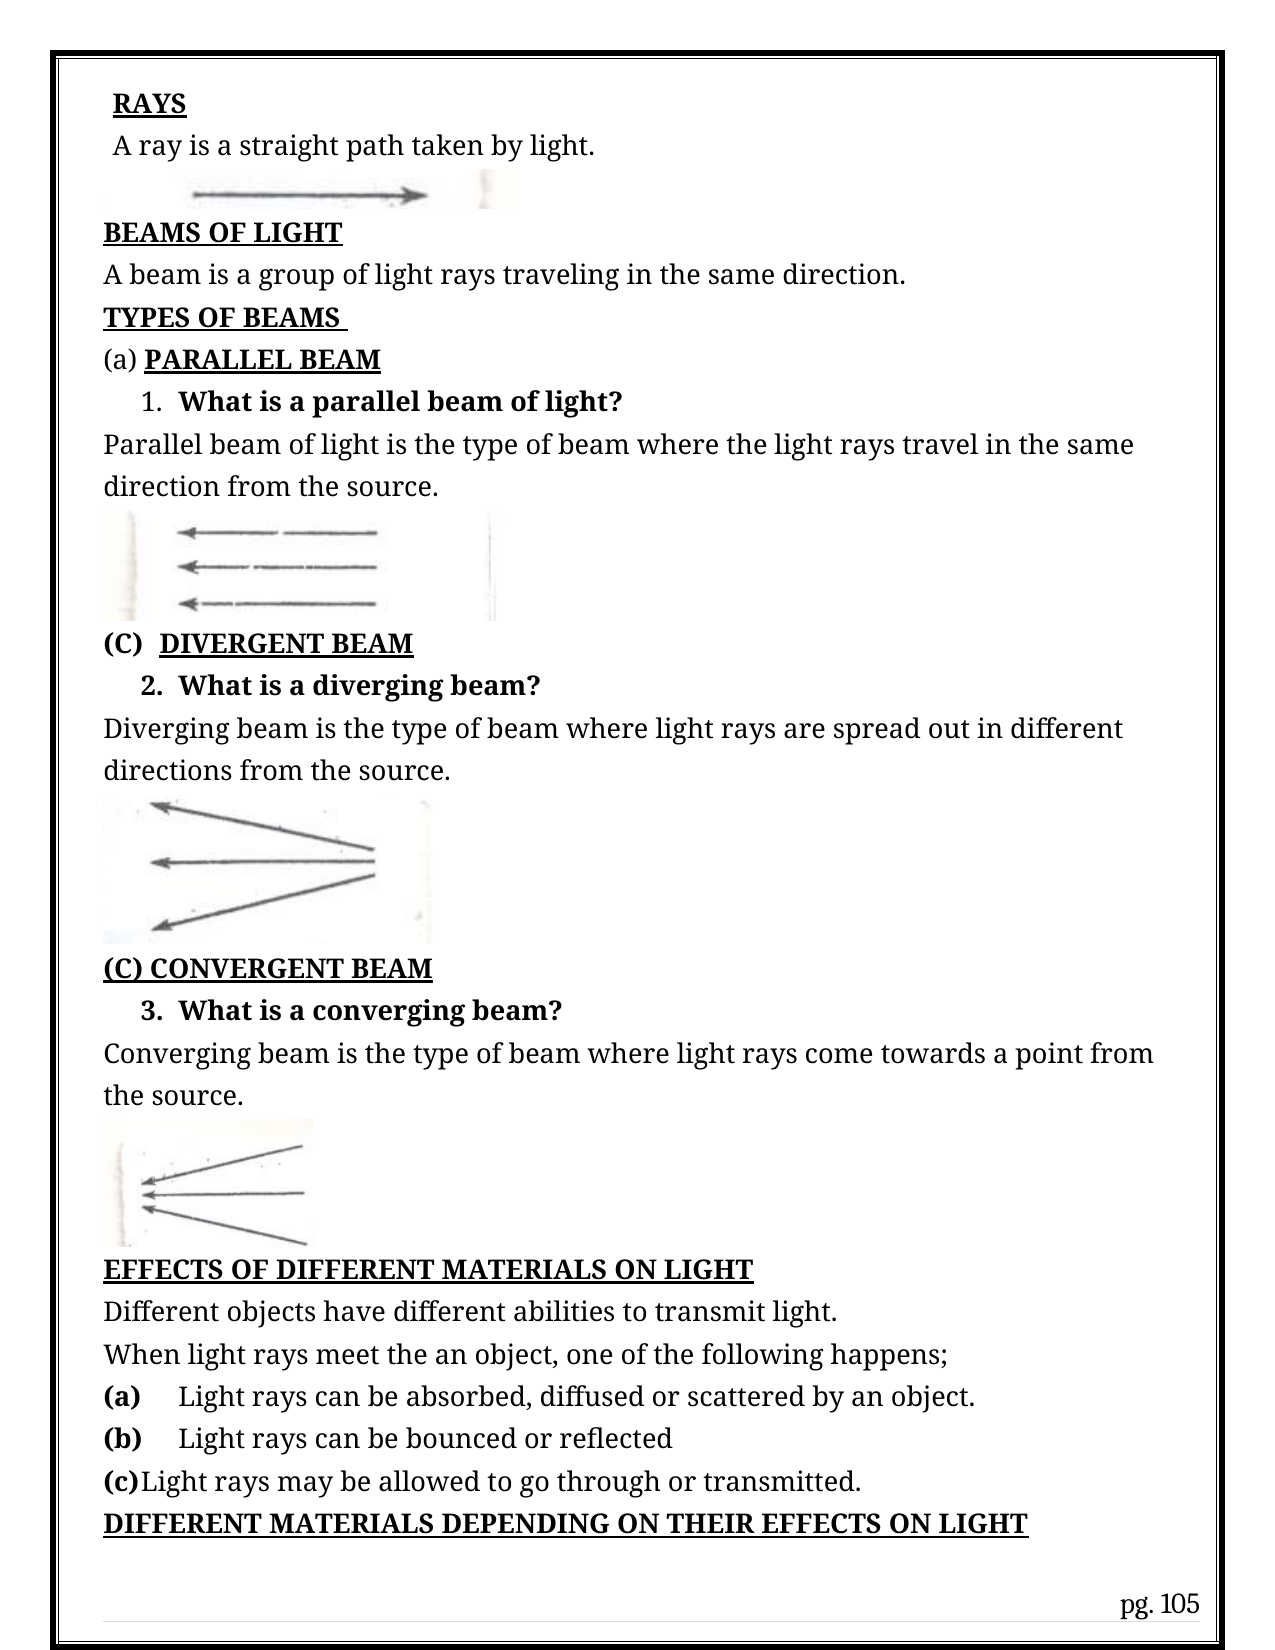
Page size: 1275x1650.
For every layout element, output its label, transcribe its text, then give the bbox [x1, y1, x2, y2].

picture [103, 169, 520, 209]
list What is a parallel beam of light? [141, 383, 1200, 420]
picture [103, 1118, 315, 1247]
picture [103, 510, 529, 621]
text A beam is a group of light rays traveling in the same direction. TYPES OF BEAMS (a) PARALLEL BEAM [103, 256, 1200, 377]
text (C) CONVERGENT BEAM [103, 794, 1200, 986]
text RAYS A ray is a straight path taken by light. [112, 84, 1200, 164]
text Converging beam is the type of beam where light rays come towards a point from the source. [103, 1034, 1200, 1113]
list Light rays can be bounced or reflected [103, 1420, 1200, 1457]
list What is a diverging beam? [141, 667, 1200, 703]
text DIFFERENT MATERIALS DEPENDING ON THEIR EFFECTS ON LIGHT [103, 1505, 1200, 1542]
list Light rays can be absorbed, diffused or scattered by an object. [103, 1377, 1200, 1414]
list What is a converging beam? [141, 992, 1200, 1029]
list Light rays may be allowed to go through or transmitted. [103, 1462, 1200, 1499]
text When light rays meet the an object, one of the following happens; [103, 1335, 1200, 1372]
text BEAMS OF LIGHT [103, 213, 1200, 250]
text Different objects have different abilities to transmit light. [103, 1293, 1200, 1329]
text Parallel beam of light is the type of beam where the light rays travel in the same direction from the source. [103, 425, 1200, 504]
text EFFECTS OF DIFFERENT MATERIALS ON LIGHT [103, 1250, 1200, 1287]
list DIVERGENT BEAM [103, 624, 1200, 661]
text Diverging beam is the type of beam where light rays are spread out in different directions from the source. [103, 709, 1200, 788]
picture [103, 793, 433, 944]
